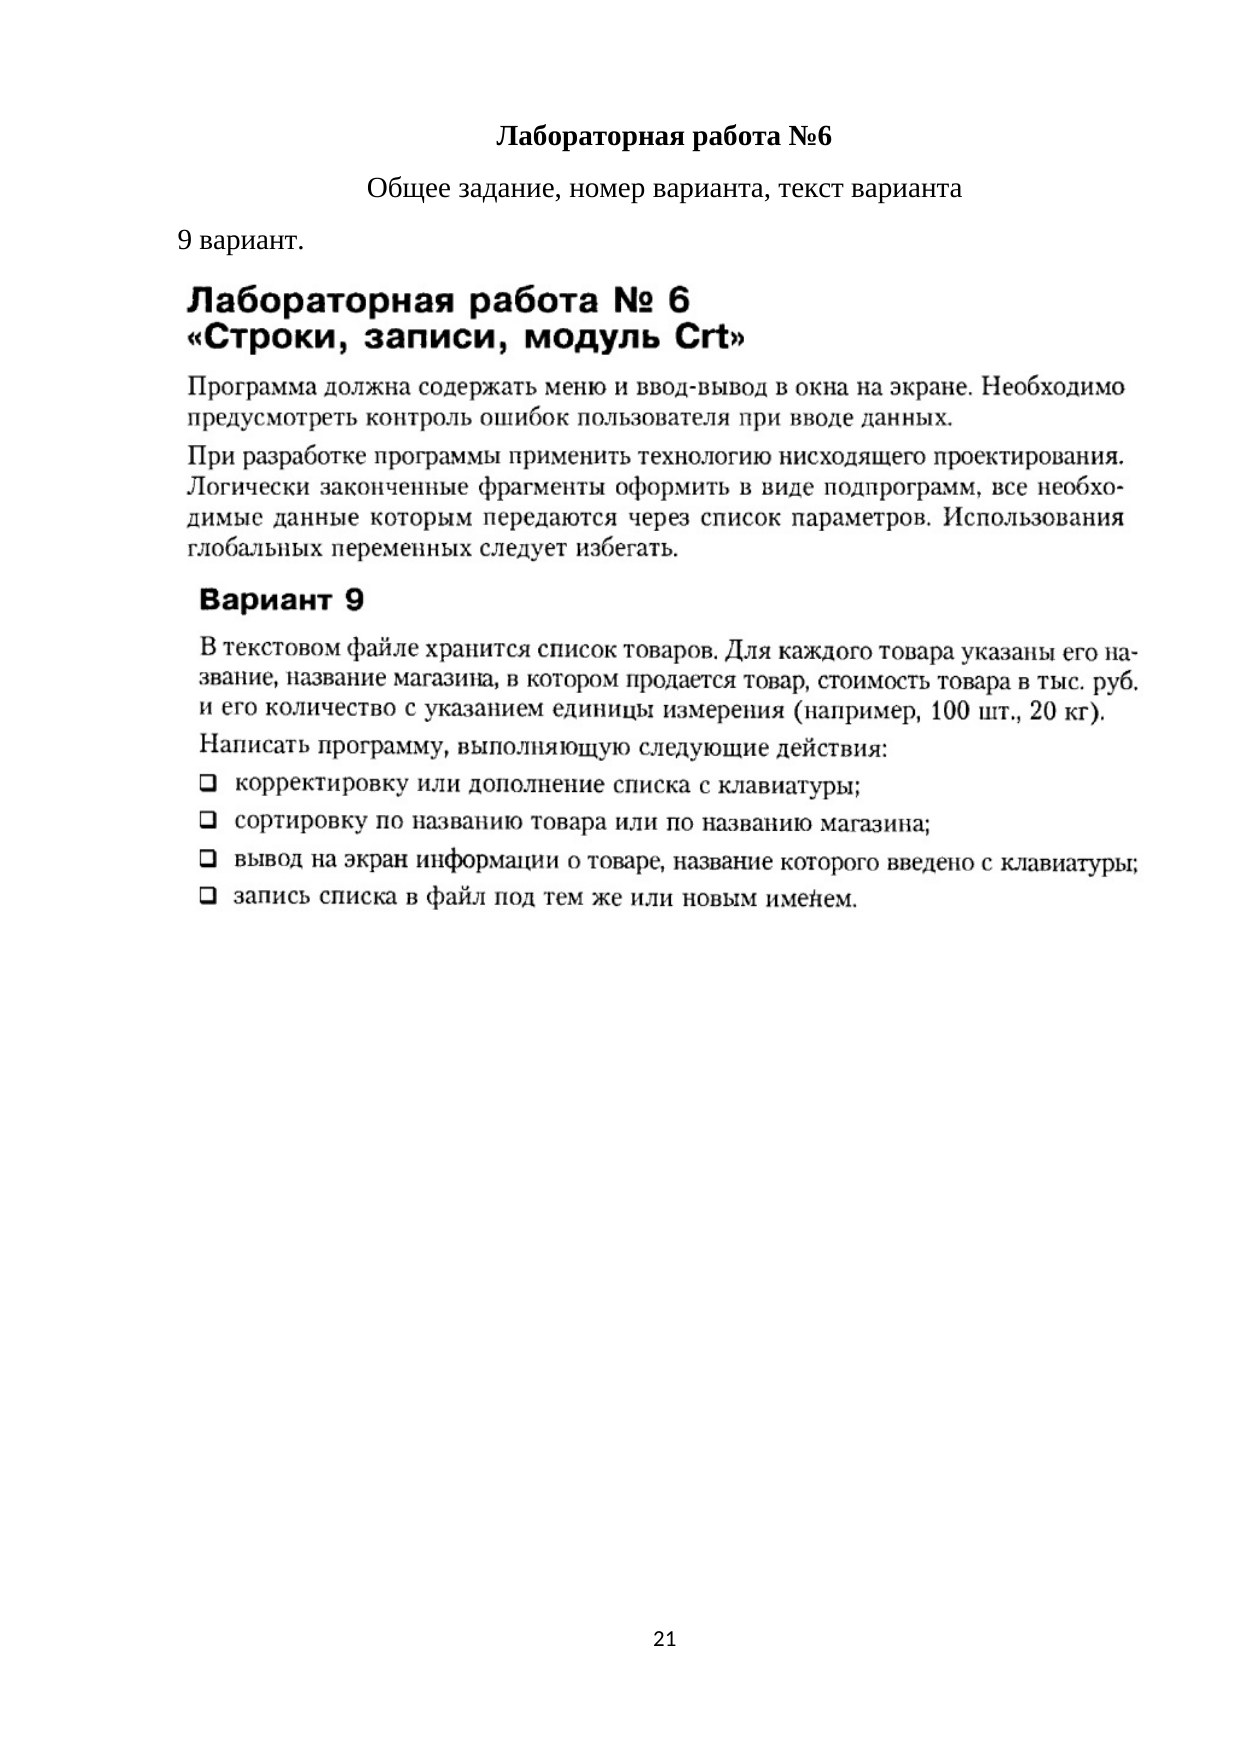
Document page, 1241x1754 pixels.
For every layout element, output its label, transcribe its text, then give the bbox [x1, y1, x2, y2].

text Лабораторная работа №6 [177, 118, 1152, 152]
text 9 вариант. [177, 222, 1152, 256]
picture [177, 573, 1152, 934]
text Общее задание, номер варианта, текст варианта [177, 170, 1152, 204]
picture [177, 274, 1152, 572]
